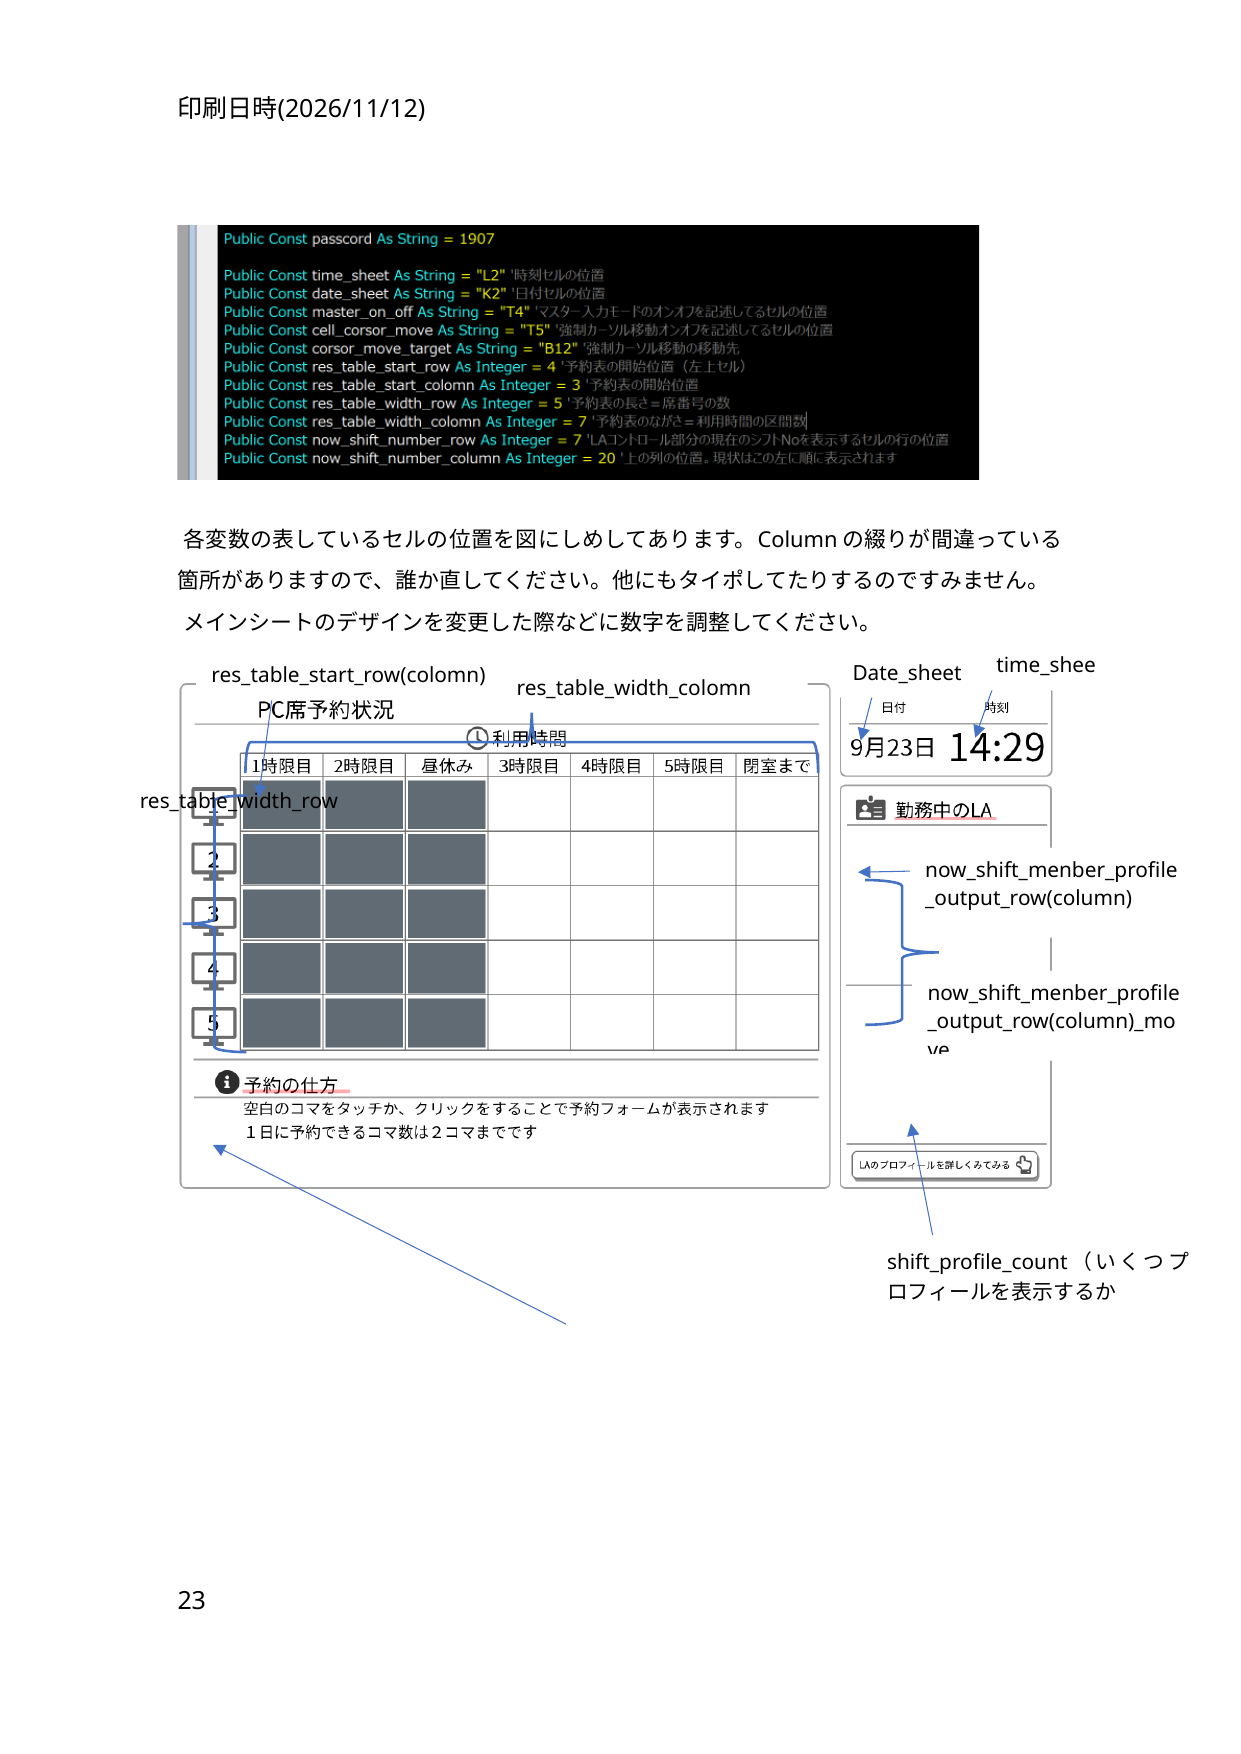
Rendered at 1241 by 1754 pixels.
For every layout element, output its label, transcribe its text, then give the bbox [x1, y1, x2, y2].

picture [177, 225, 980, 480]
picture [177, 683, 1063, 1197]
text 各変数の表しているセルの位置を図にしめしてあります。Columnの綴りが間違っている箇所がありますので、誰か直してください。他にもタイポしてたりするのですみません。 [177, 517, 1063, 600]
text メインシートのデザインを変更した際などに数字を調整してください。 [177, 600, 1063, 642]
picture [267, 701, 530, 740]
